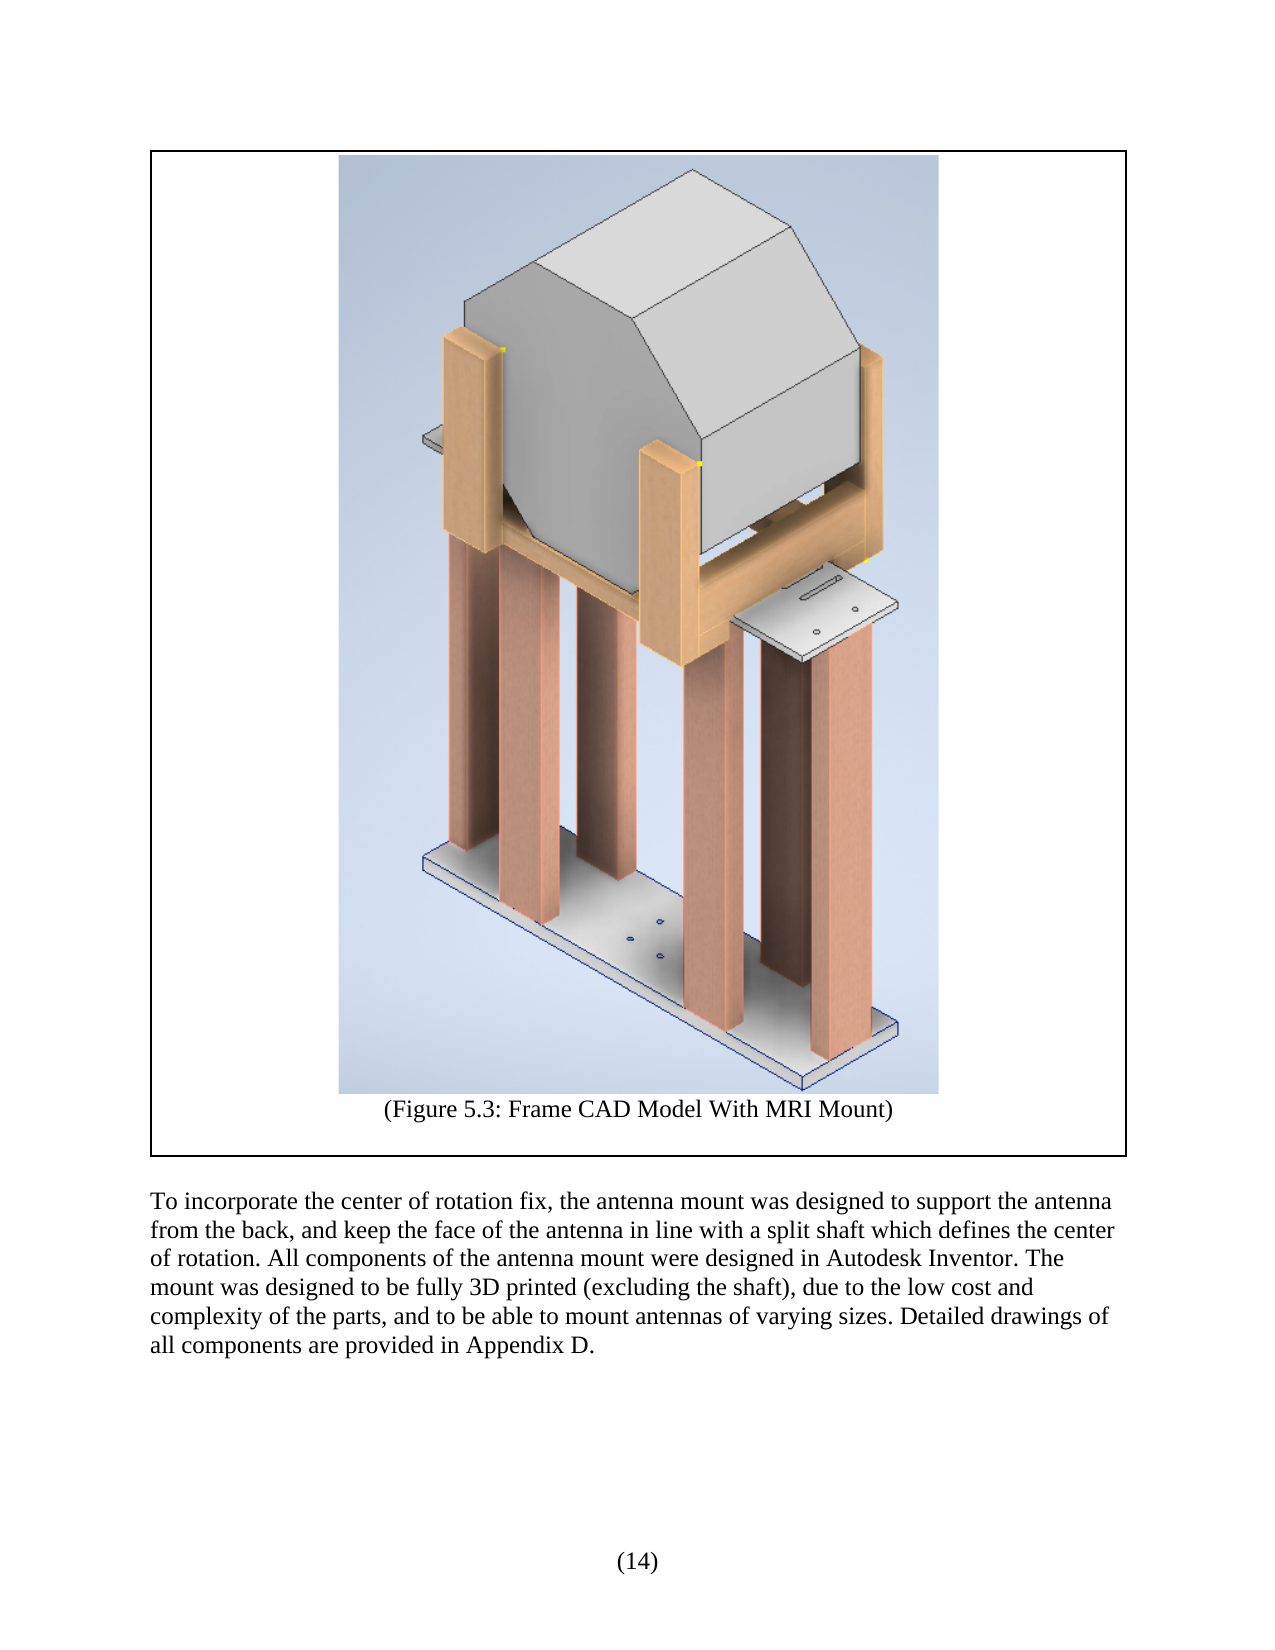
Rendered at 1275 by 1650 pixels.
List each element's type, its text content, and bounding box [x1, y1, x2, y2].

table_header (Figure 5.3: Frame CAD Model With MRI Mount) [152, 152, 1125, 1155]
text To incorporate the center of rotation fix, the antenna mount was designed to support the antenna from the back, and keep the face of the antenna in line with a split shaft which defines the center of rotation. All components of the antenna mount were designed in Autodesk Inventor. The mount was designed to be fully 3D printed (excluding the shaft), due to the low cost and complexity of the parts, and to be able to mount antennas of varying sizes. Detailed drawings of all components are provided in Appendix D. [150, 1186, 1125, 1358]
picture [338, 155, 939, 1094]
